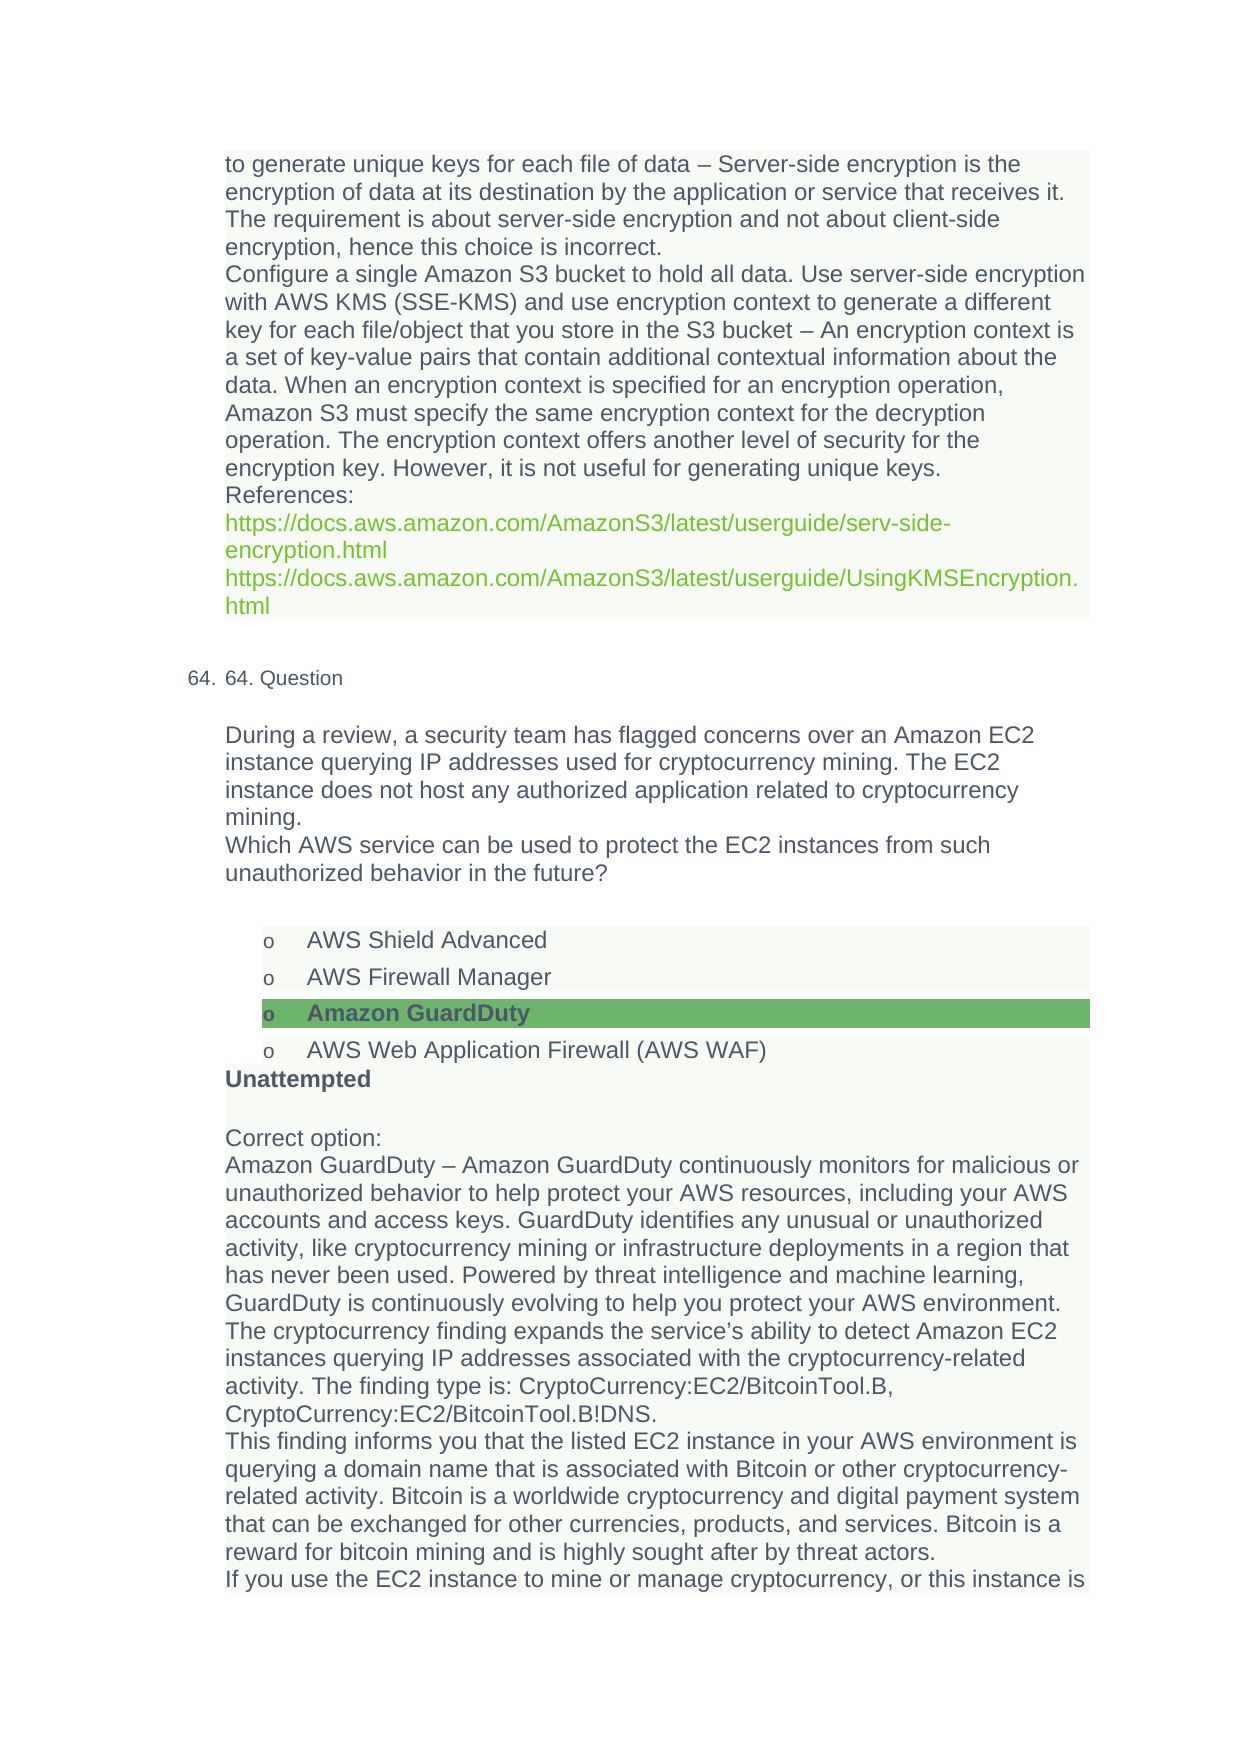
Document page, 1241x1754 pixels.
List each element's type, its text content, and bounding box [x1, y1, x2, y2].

list Amazon GuardDuty [262, 999, 1090, 1028]
text During a review, a security team has flagged concerns over an Amazon EC2 instance querying IP addresses used for cryptocurrency mining. The EC2 instance does not host any authorized application related to cryptocurrency mining. Which AWS service can be used to protect the EC2 instances from such unauthorized behavior in the future? [225, 721, 1090, 886]
list AWS Shield Advanced [262, 926, 1090, 955]
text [225, 1123, 1090, 1593]
list 64. Question [187, 659, 1090, 689]
list AWS Web Application Firewall (AWS WAF) [262, 1036, 1090, 1064]
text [225, 150, 1090, 619]
list AWS Firewall Manager [262, 963, 1090, 991]
text Unattempted [225, 1064, 1090, 1123]
